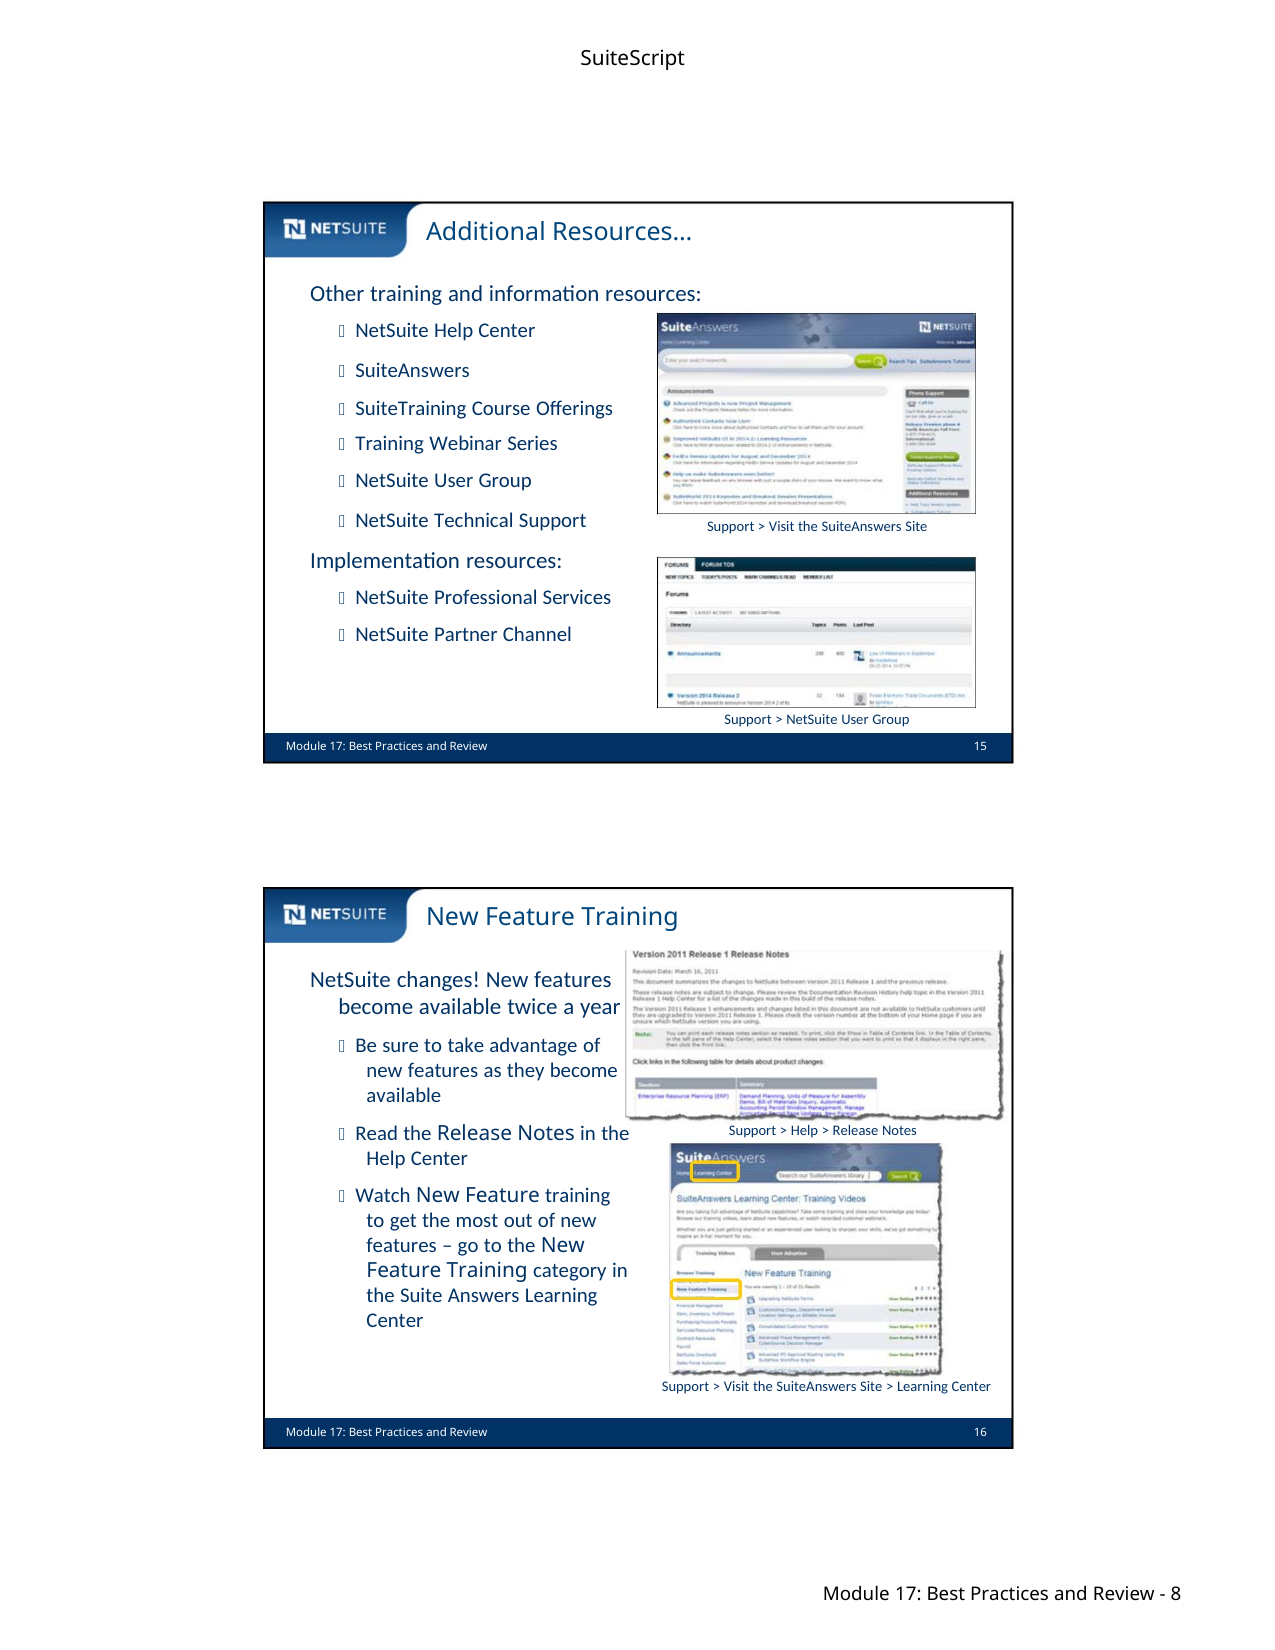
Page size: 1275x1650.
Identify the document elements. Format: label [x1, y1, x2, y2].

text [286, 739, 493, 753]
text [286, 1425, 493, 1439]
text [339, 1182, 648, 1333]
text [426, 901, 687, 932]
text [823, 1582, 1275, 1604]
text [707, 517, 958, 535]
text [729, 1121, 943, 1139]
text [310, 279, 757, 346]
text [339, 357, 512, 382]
picture [37, 37, 1238, 1613]
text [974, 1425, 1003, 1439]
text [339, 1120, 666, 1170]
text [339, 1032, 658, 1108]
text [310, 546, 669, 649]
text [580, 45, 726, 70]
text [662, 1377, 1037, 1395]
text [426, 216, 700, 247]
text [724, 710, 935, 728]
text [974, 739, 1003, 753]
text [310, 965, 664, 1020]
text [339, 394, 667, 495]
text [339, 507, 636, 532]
